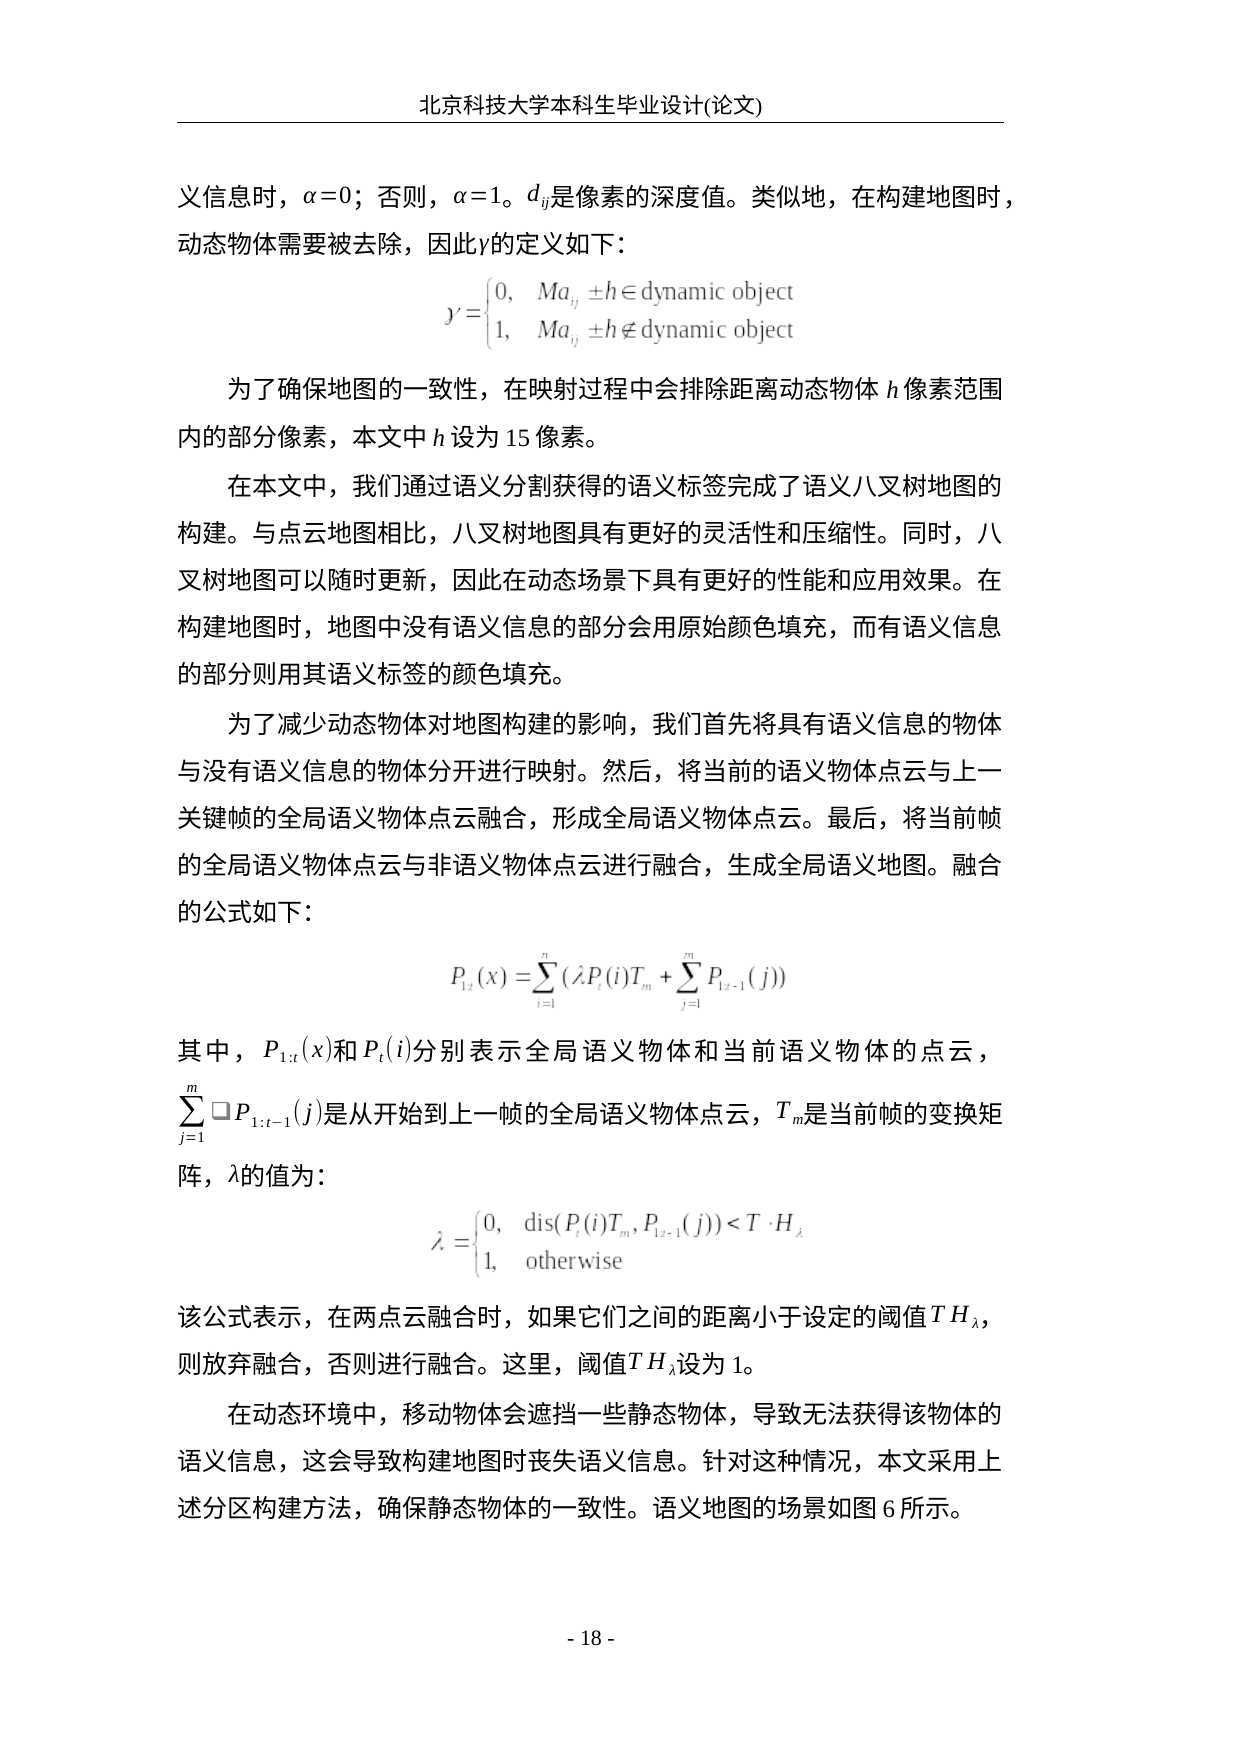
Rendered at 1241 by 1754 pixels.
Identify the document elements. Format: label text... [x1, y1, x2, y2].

text (22) [177, 274, 1004, 359]
text 为了确保地图的一致性，在映射过程中会排除距离动态物体h像素范围内的部分像素，本文中h设为15像素。 [177, 370, 1004, 453]
text 该公式表示，在两点云融合时，如果它们之间的距离小于设定的阈值，则放弃融合，否则进行融合。这里，阈值设为1。 [177, 1298, 1004, 1381]
text 在动态环境中，移动物体会遮挡一些静态物体，导致无法获得该物体的语义信息，这会导致构建地图时丧失语义信息。针对这种情况，本文采用上述分区构建方法，确保静态物体的一致性。语义地图的场景如图6所示。 [177, 1394, 1004, 1525]
text 为了减少动态物体对地图构建的影响，我们首先将具有语义信息的物体与没有语义信息的物体分开进行映射。然后，将当前的语义物体点云与上一关键帧的全局语义物体点云融合，形成全局语义物体点云。最后，将当前帧的全局语义物体点云与非语义物体点云进行融合，生成全局语义地图。融合的公式如下： [177, 704, 1004, 929]
text (23) [177, 942, 1004, 1021]
text 其中，和分别表示全局语义物体和当前语义物体的点云，是从开始到上一帧的全局语义物体点云，是当前帧的变换矩阵，的值为： [177, 1032, 1004, 1193]
text 其中表示二维到三维的投影，和分别是RGB图像和对应的语义图像中的像素值，的值由像素的语义信息决定。当像素在语义图像中有语义信息时，；否则，。是像素的深度值。类似地，在构建地图时，动态物体需要被去除，因此的定义如下： [177, 177, 1004, 261]
text 在本文中，我们通过语义分割获得的语义标签完成了语义八叉树地图的构建。与点云地图相比，八叉树地图具有更好的灵活性和压缩性。同时，八叉树地图可以随时更新，因此在动态场景下具有更好的性能和应用效果。在构建地图时，地图中没有语义信息的部分会用原始颜色填充，而有语义信息的部分则用其语义标签的颜色填充。 [177, 467, 1004, 691]
text (24) [177, 1206, 1004, 1287]
